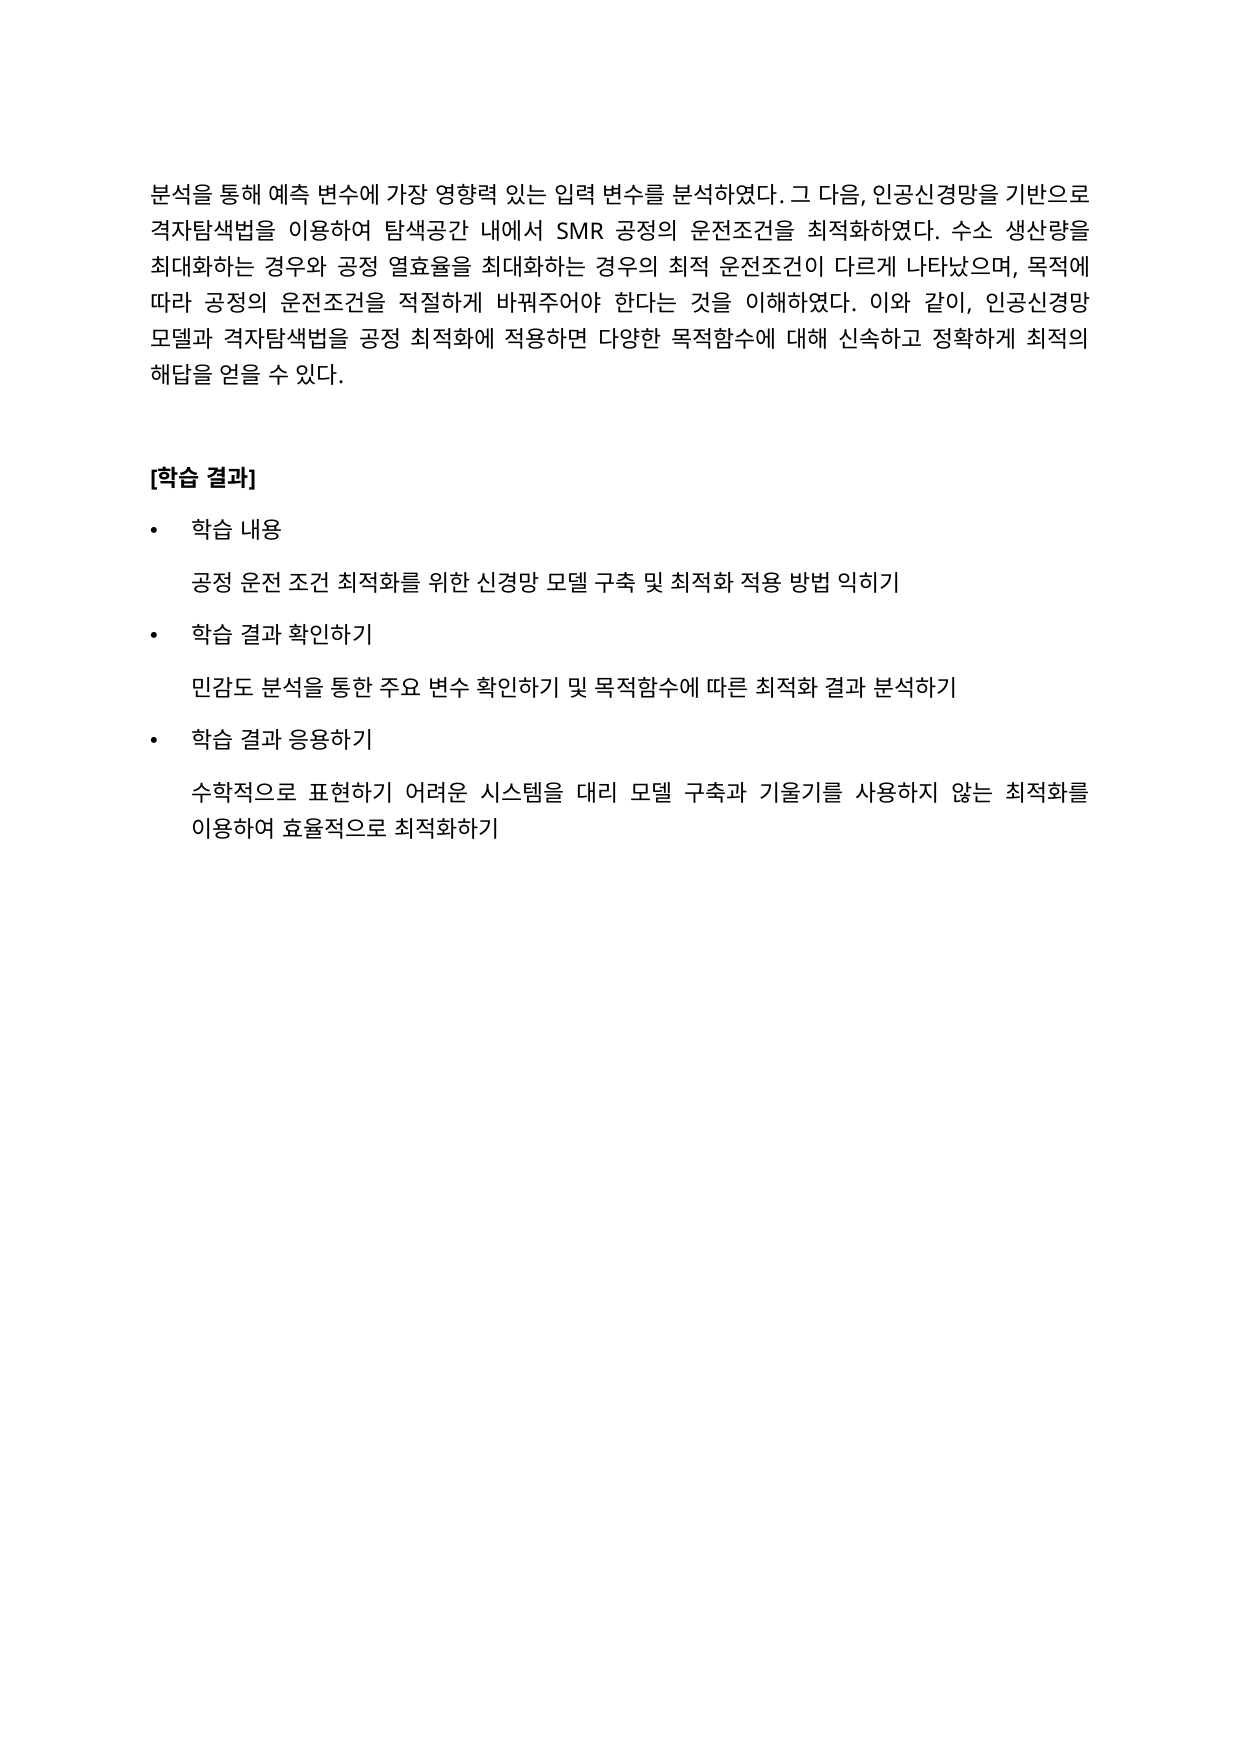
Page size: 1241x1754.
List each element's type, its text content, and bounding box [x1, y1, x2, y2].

list 학습 결과 응용하기 [150, 722, 1090, 756]
list 학습 결과 확인하기 [150, 617, 1090, 651]
text 민감도 분석을 통한 주요 변수 확인하기 및 목적함수에 따른 최적화 결과 분석하기 [192, 670, 1090, 703]
subtitle [학습 결과] [150, 460, 1090, 493]
text 공정 운전 조건 최적화를 위한 신경망 모델 구축 및 최적화 적용 방법 익히기 [192, 565, 1090, 598]
text 수학적으로 표현하기 어려운 시스템을 대리 모델 구축과 기울기를 사용하지 않는 최적화를 이용하여 효율적으로 최적화하기 [192, 775, 1090, 844]
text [150, 177, 1090, 390]
list 학습 내용 [150, 512, 1090, 546]
